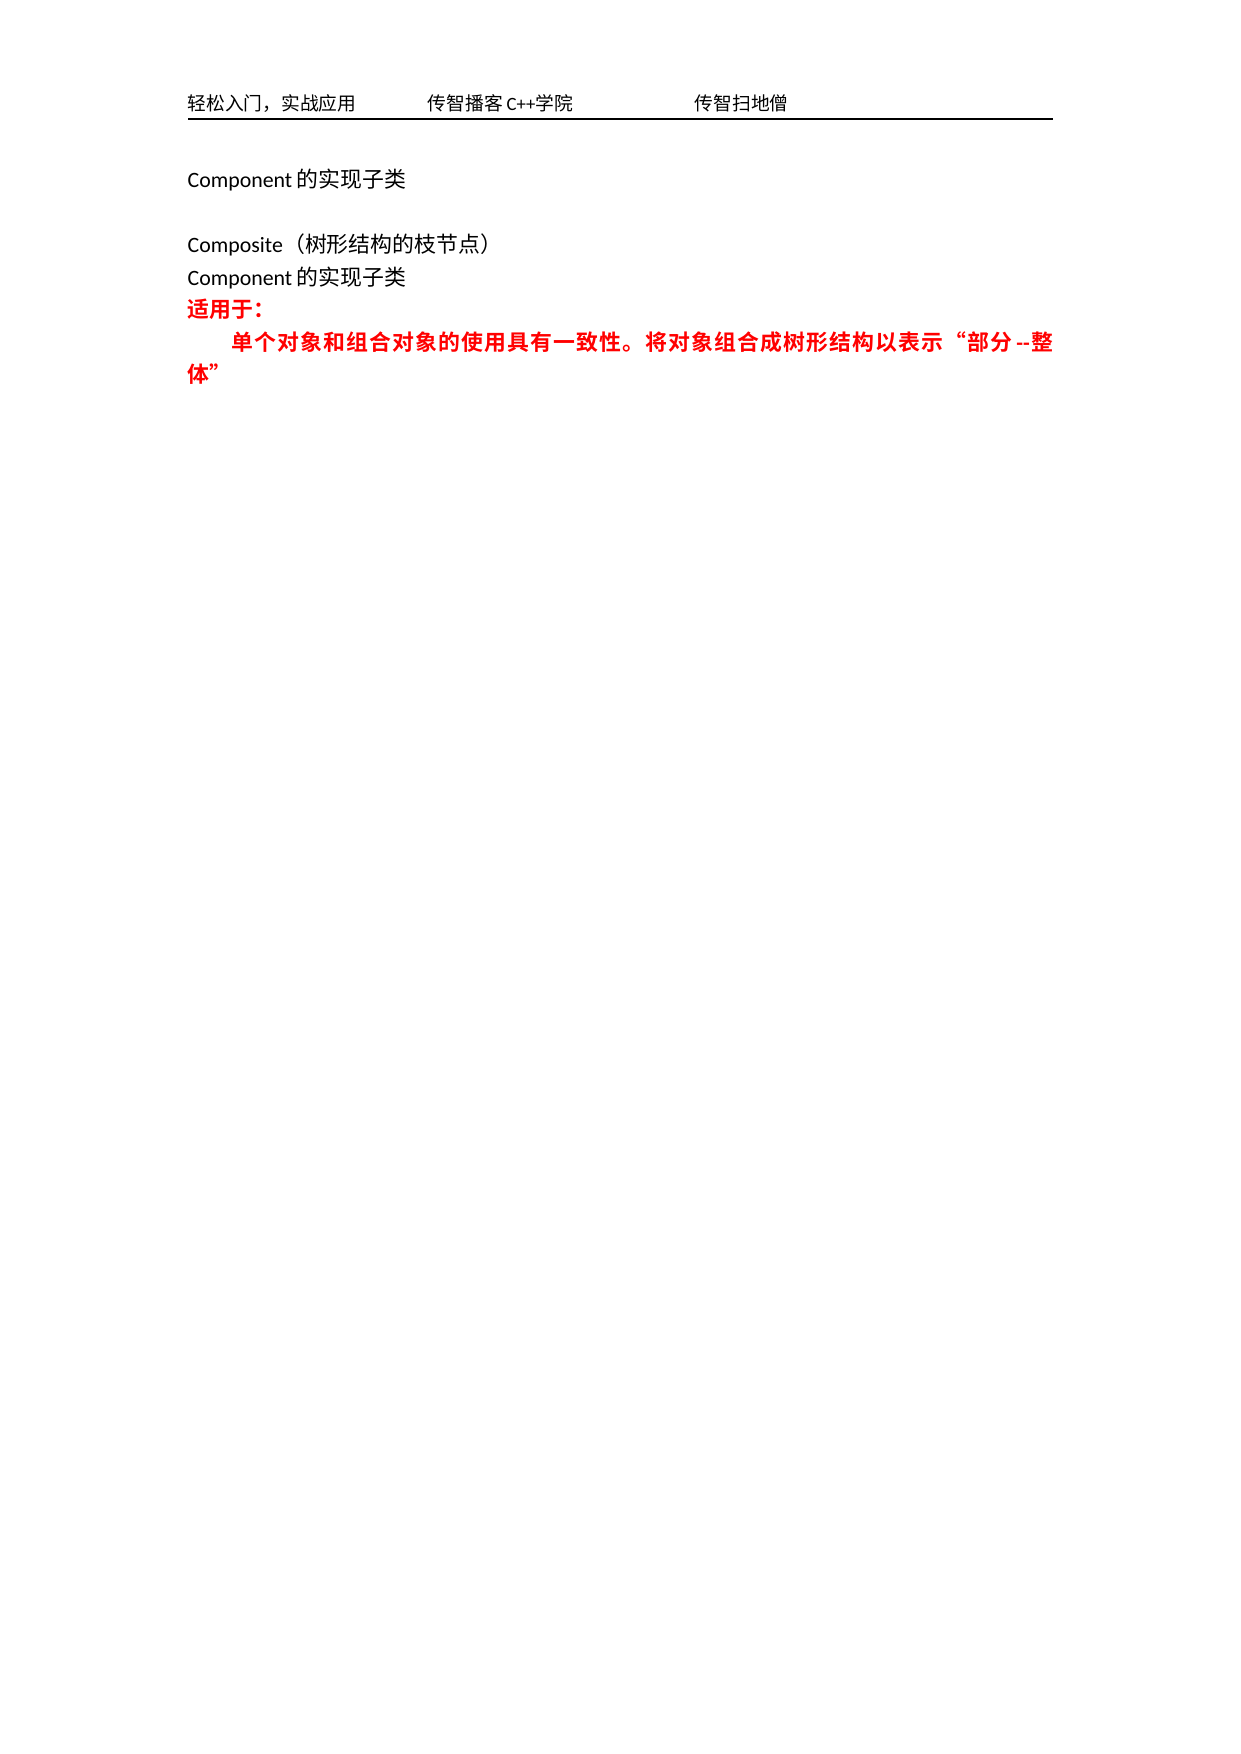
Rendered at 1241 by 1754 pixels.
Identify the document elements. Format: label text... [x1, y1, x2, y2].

text Component的实现子类 [187, 259, 1053, 292]
text Composite（树形结构的枝节点） [187, 227, 1053, 259]
text 单个对象和组合对象的使用具有一致性。将对象组合成树形结构以表示“部分--整体” [187, 324, 1053, 389]
text 适用于： [187, 292, 1053, 324]
text Component的实现子类 [187, 162, 1053, 194]
